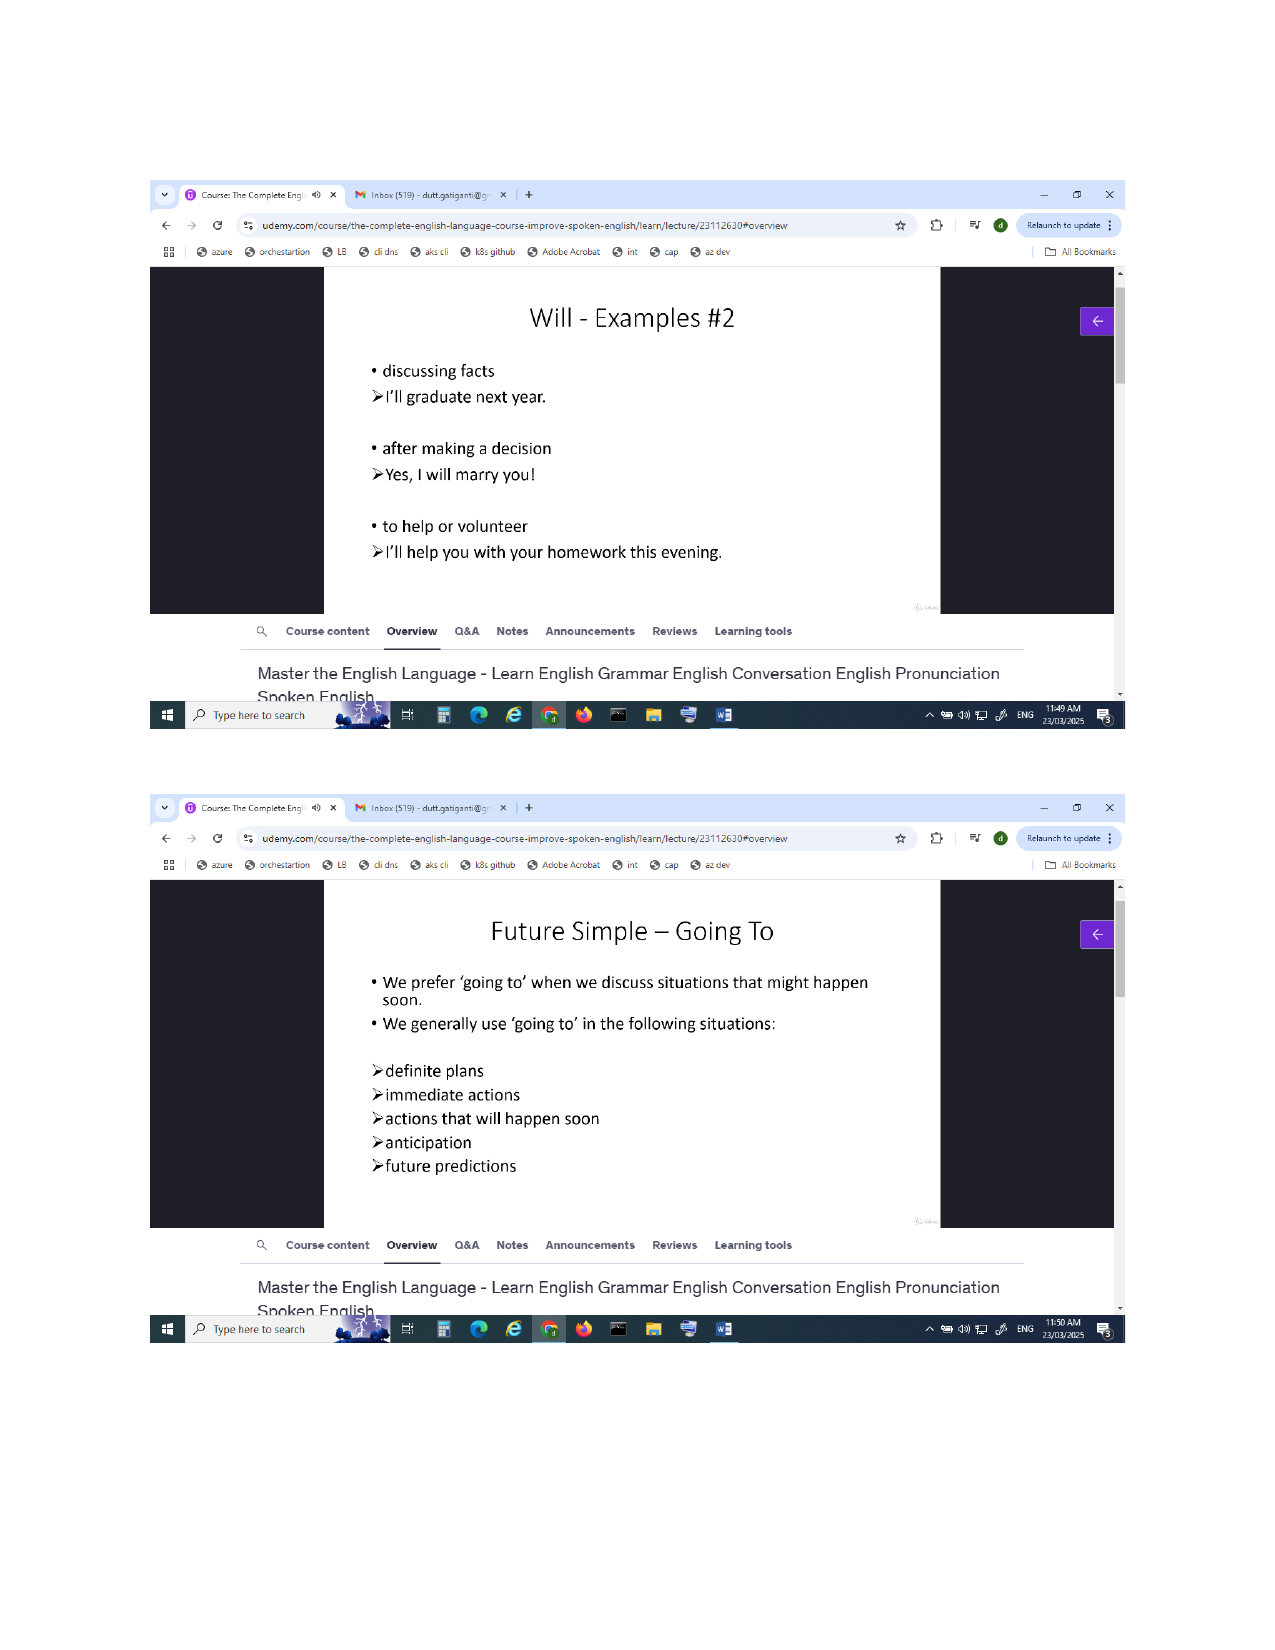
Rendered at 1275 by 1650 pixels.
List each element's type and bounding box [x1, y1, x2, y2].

picture [150, 180, 1125, 729]
picture [150, 794, 1125, 1343]
